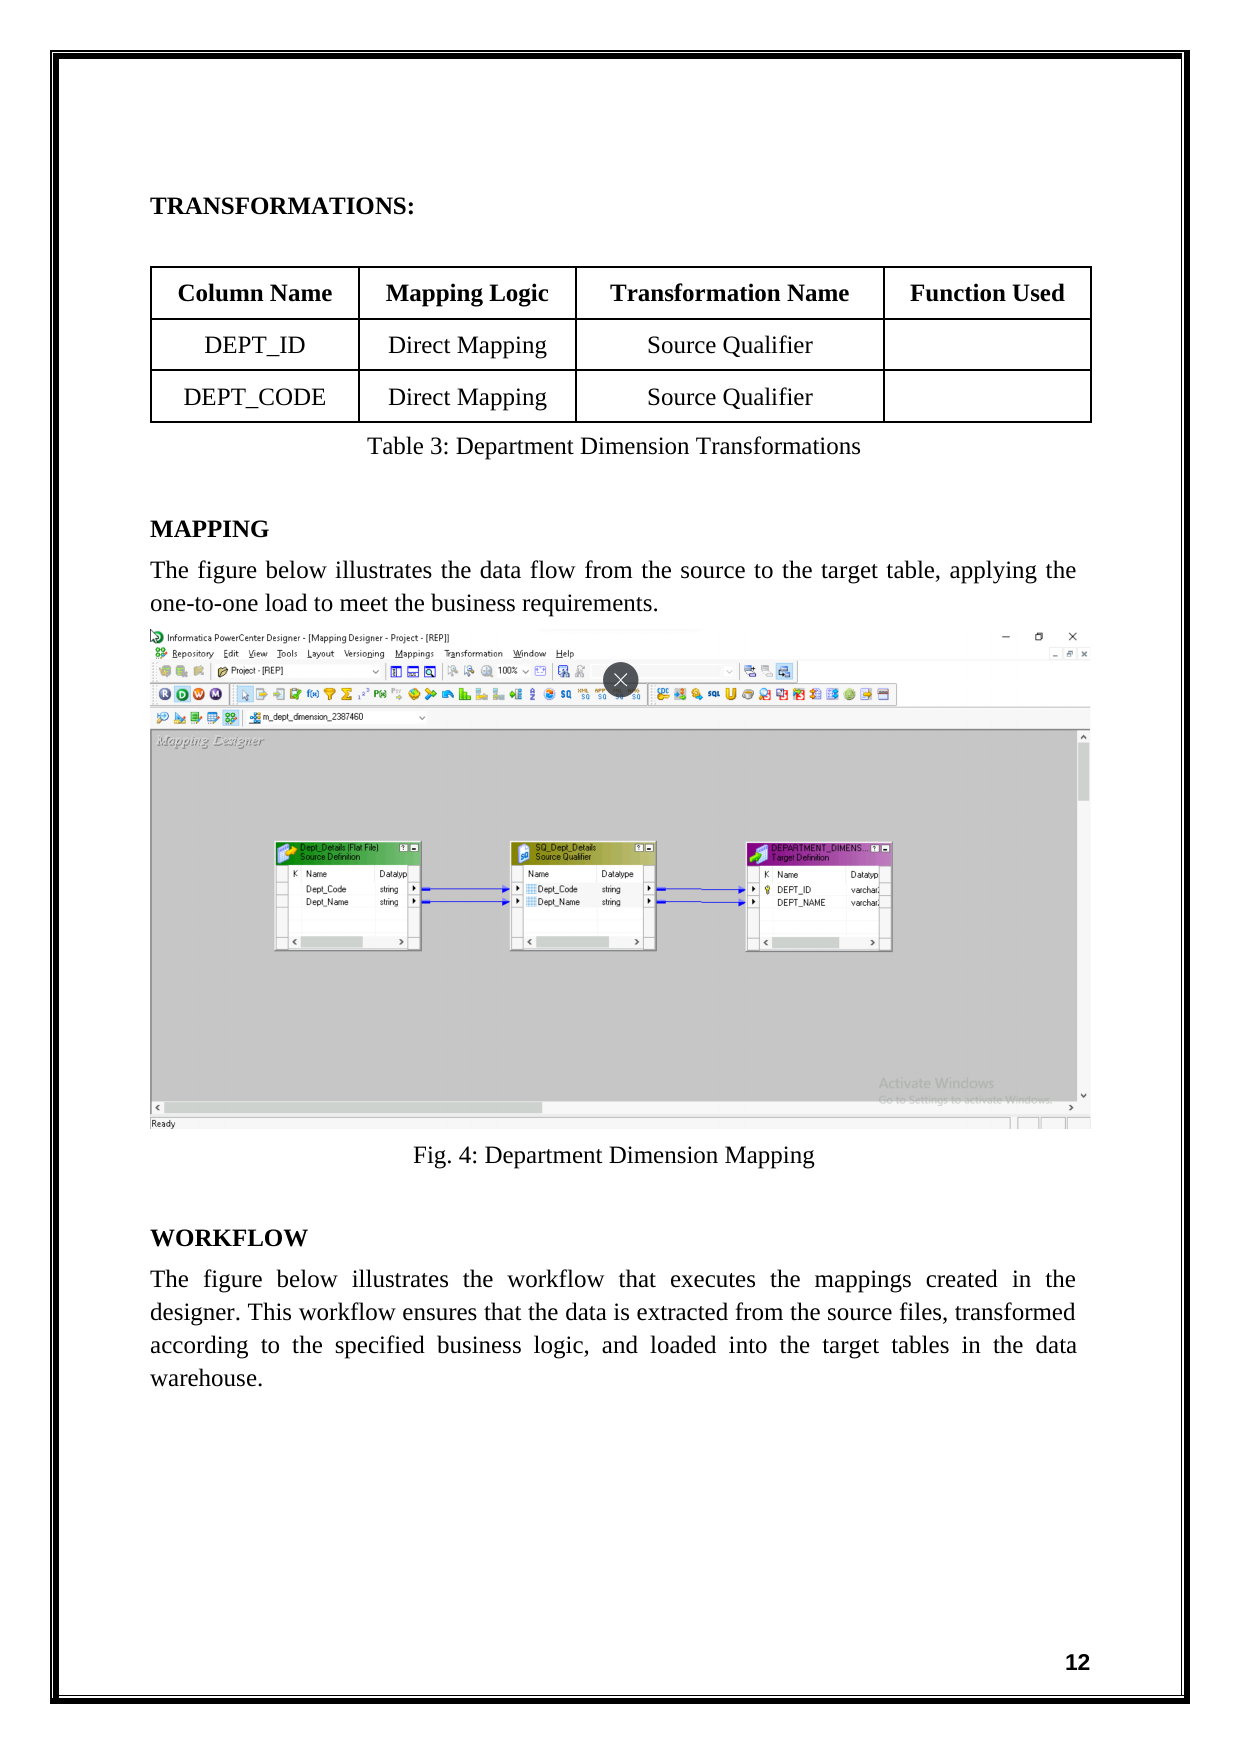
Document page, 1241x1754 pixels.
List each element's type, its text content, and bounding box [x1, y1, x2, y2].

table_cell DEPT_CODE [152, 371, 358, 421]
table_header Transformation Name [577, 268, 883, 317]
text The figure below illustrates the data flow from the source to the target table, applying the one-to-one load to meet the business requirements. [150, 555, 1078, 617]
table_cell [885, 371, 1090, 421]
table_cell DEPT_ID [152, 320, 358, 369]
table_cell [885, 320, 1090, 369]
text MAPPING [150, 514, 1078, 543]
text The figure below illustrates the workflow that executes the mappings created in the designer. This workflow ensures that the data is extracted from the source files, transformed according to the specified business logic, and loaded into the target tables in the data warehouse. [150, 1264, 1078, 1392]
picture [150, 629, 1091, 1129]
text WORKFLOW [150, 1223, 1078, 1252]
table_cell Direct Mapping [360, 371, 575, 421]
text Fig. 4: Department Dimension Mapping [150, 1140, 1078, 1169]
table_cell Source Qualifier [577, 371, 883, 421]
table_header Function Used [885, 268, 1090, 317]
text TRANSFORMATIONS: [150, 191, 1078, 220]
table_header Mapping Logic [360, 268, 575, 317]
table_cell Source Qualifier [577, 320, 883, 369]
table_cell Direct Mapping [360, 320, 575, 369]
text Table 3: Department Dimension Transformations [150, 431, 1078, 460]
table_header Column Name [152, 268, 358, 317]
